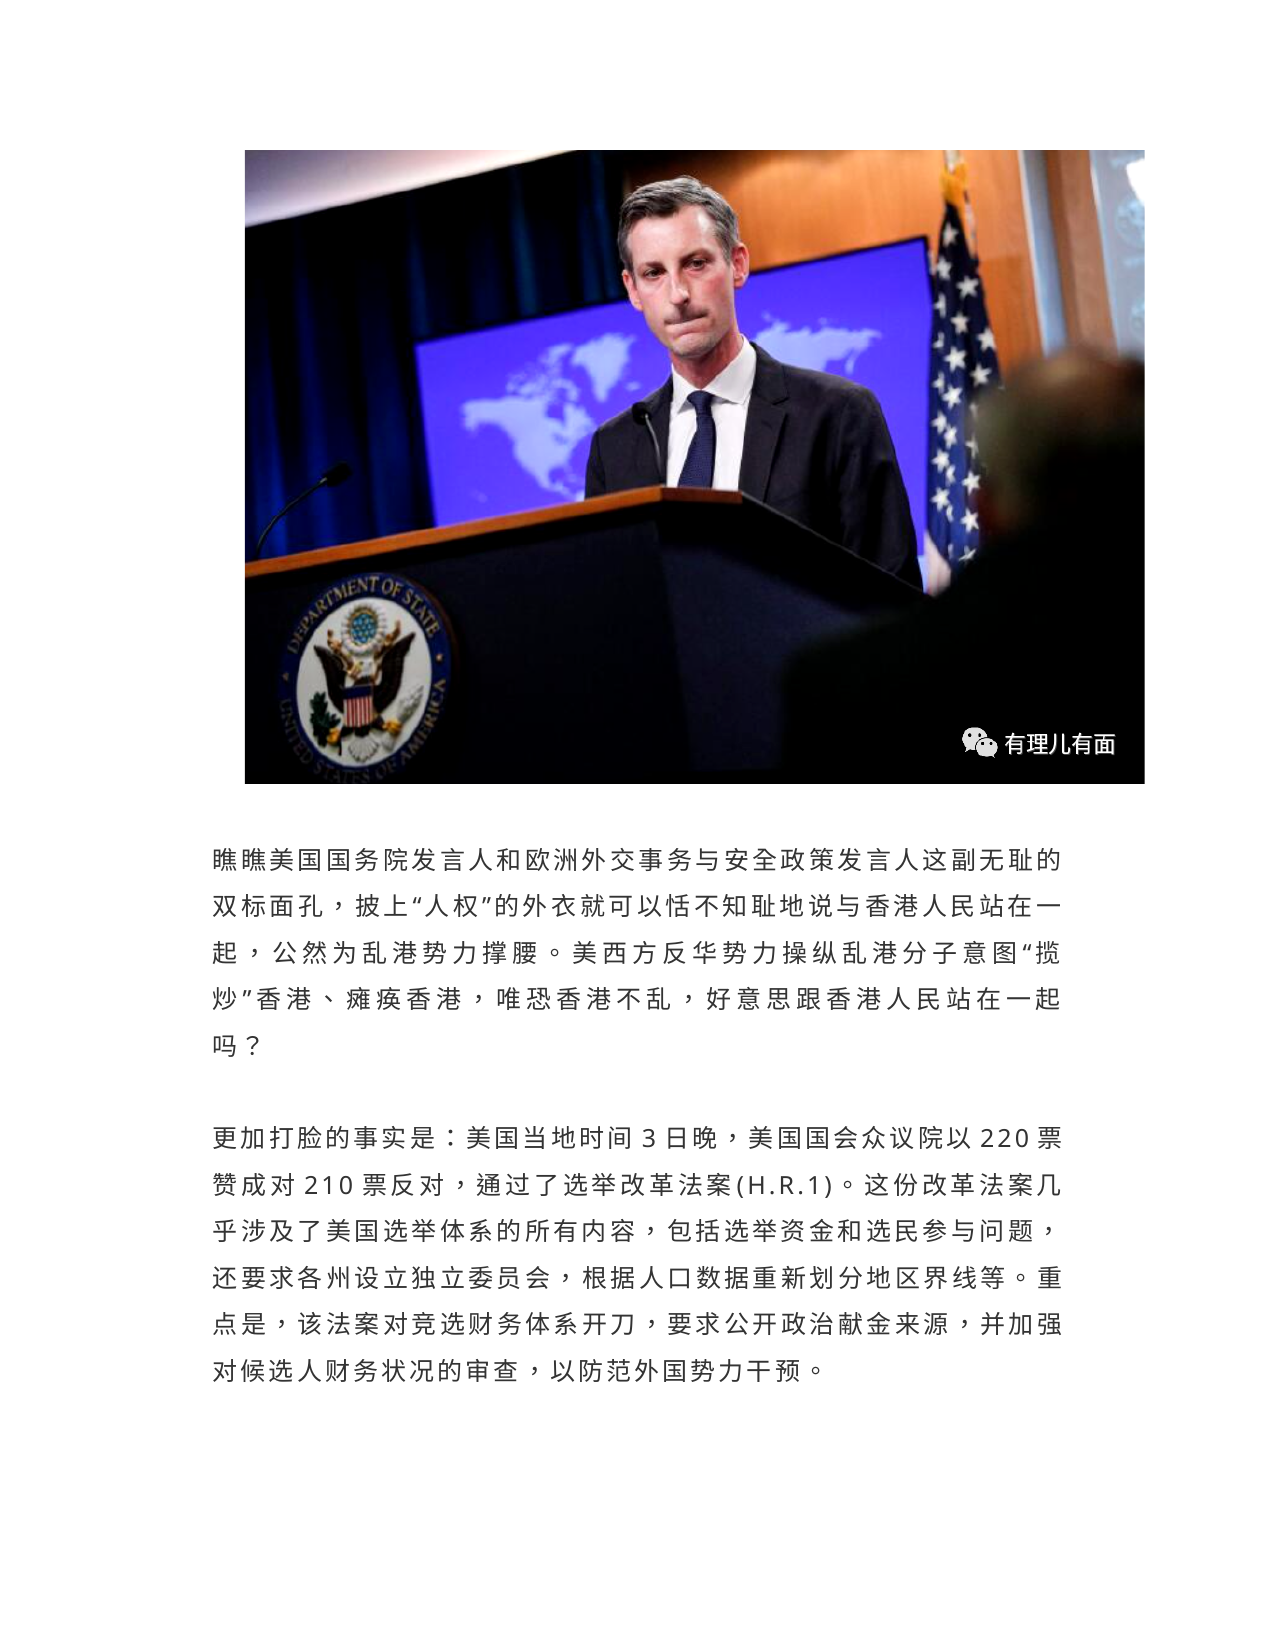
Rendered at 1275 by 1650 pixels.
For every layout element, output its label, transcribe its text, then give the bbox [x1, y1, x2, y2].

picture [244, 150, 1145, 784]
text 更加打脸的事实是：美国当地时间3日晚，美国国会众议院以220票赞成对210票反对，通过了选举改革法案(H.R.1)。这份改革法案几乎涉及了美国选举体系的所有内容，包括选举资金和选民参与问题，还要求各州设立独立委员会，根据人口数据重新划分地区界线等。重点是，该法案对竞选财务体系开刀，要求公开政治献金来源，并加强对候选人财务状况的审查，以防范外国势力干预。 [212, 1109, 1062, 1387]
text 瞧瞧美国国务院发言人和欧洲外交事务与安全政策发言人这副无耻的双标面孔，披上“人权”的外衣就可以恬不知耻地说与香港人民站在一起，公然为乱港势力撑腰。美西方反华势力操纵乱港分子意图“揽炒”香港、瘫痪香港，唯恐香港不乱，好意思跟香港人民站在一起吗？ [212, 830, 1062, 1062]
